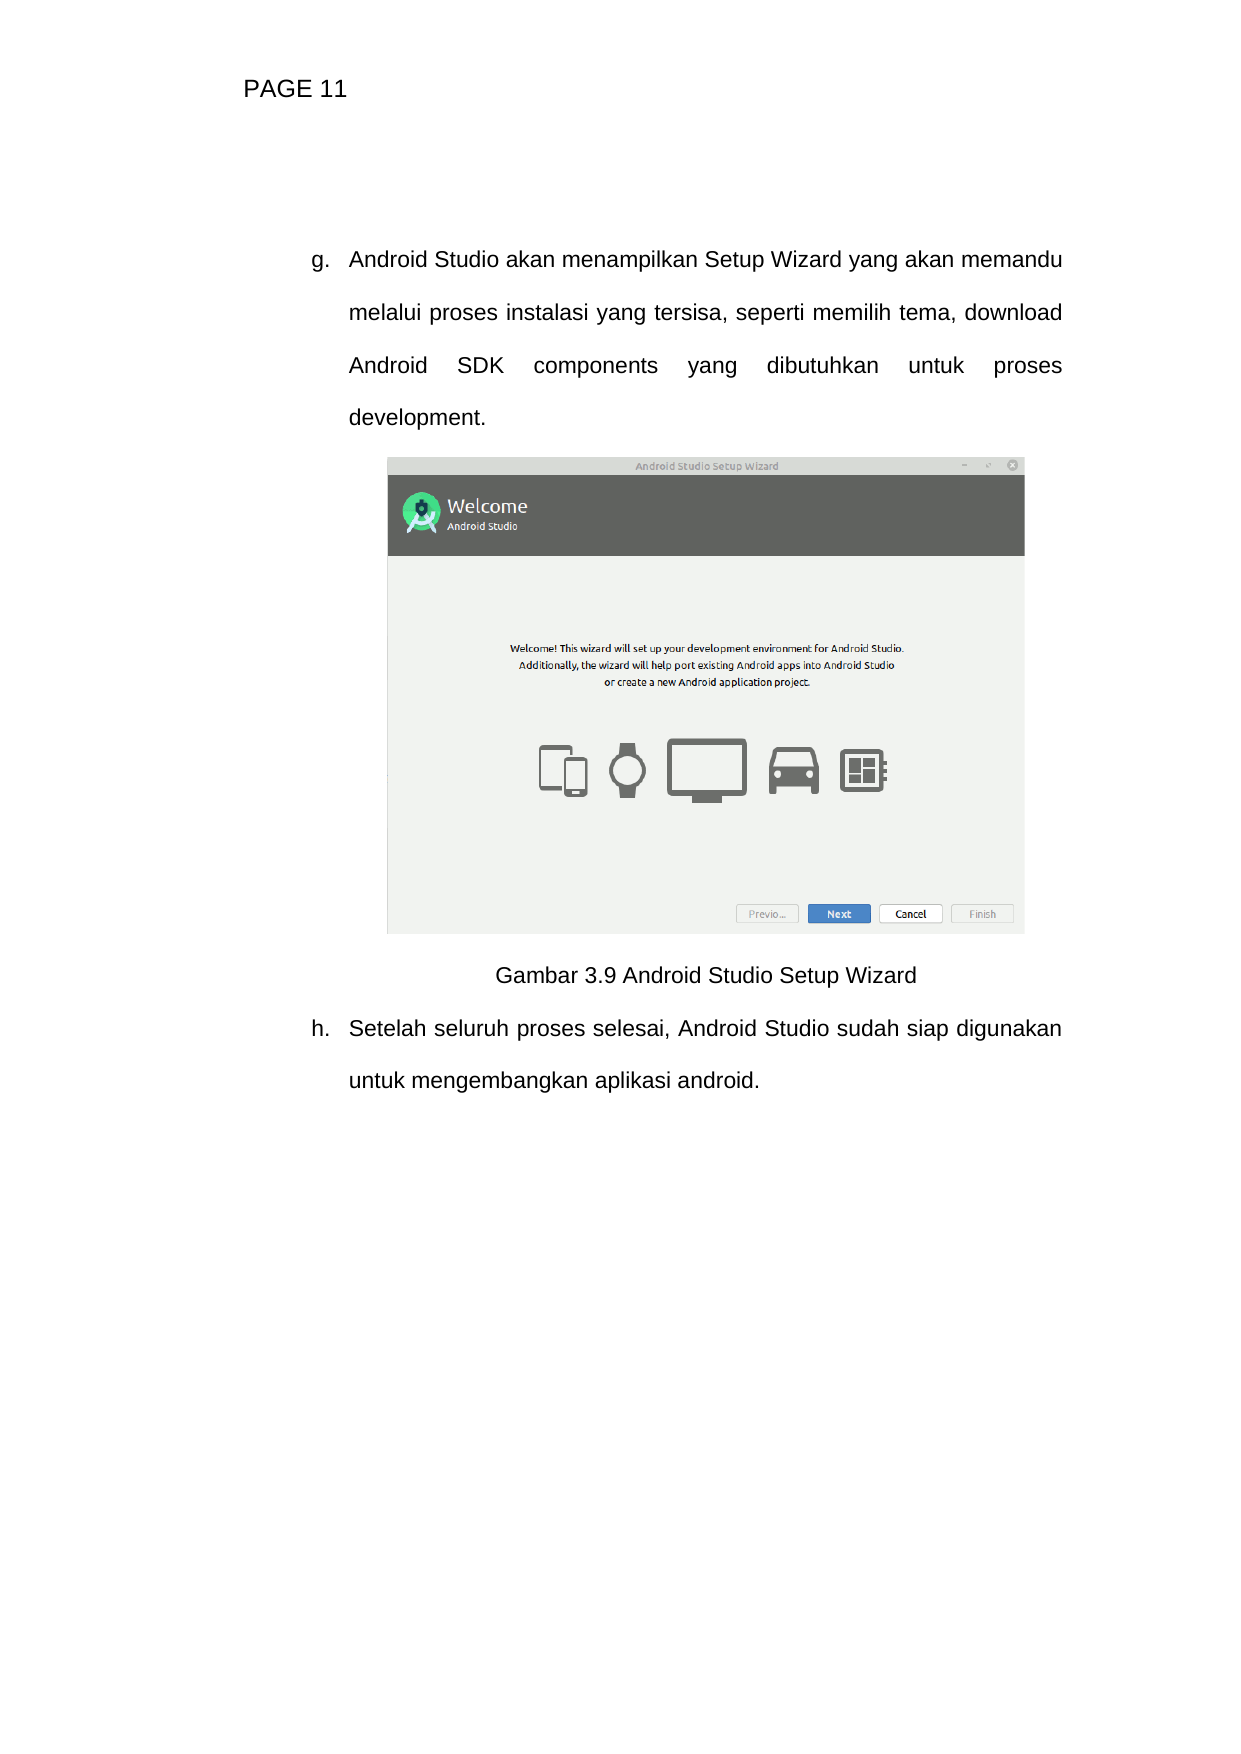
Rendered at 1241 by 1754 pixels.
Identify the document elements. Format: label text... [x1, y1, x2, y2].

picture [387, 457, 1025, 934]
list Android Studio akan menampilkan Setup Wizard yang akan memandu melalui proses instalasi yang tersisa, seperti memilih tema, download Android SDK components yang dibutuhkan untuk proses development. [311, 246, 1063, 431]
text Gambar 3. Android Studio Setup Wizard [349, 962, 1063, 988]
list Setelah seluruh proses selesai, Android Studio sudah siap digunakan untuk mengembangkan aplikasi android. [311, 1015, 1063, 1094]
